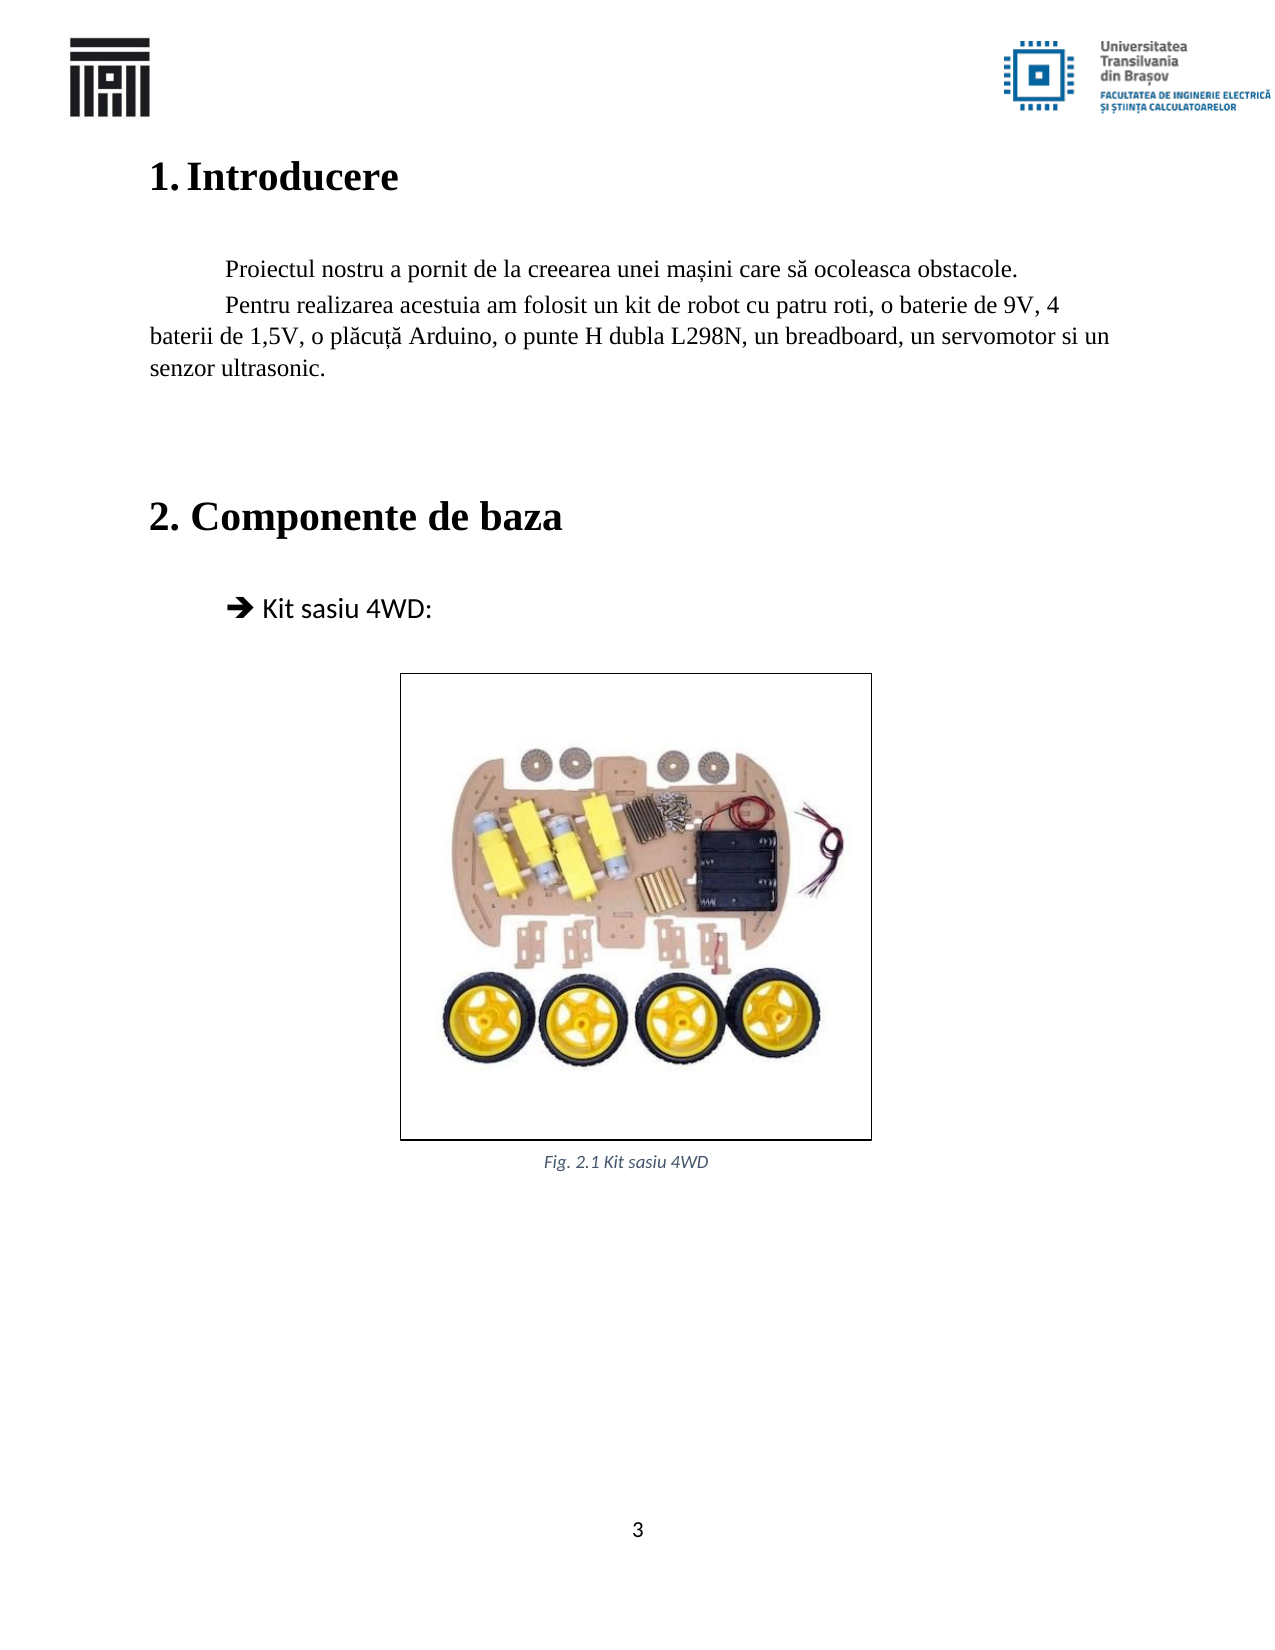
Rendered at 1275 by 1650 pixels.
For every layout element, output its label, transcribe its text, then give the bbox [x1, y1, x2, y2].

list Kit sasiu 4WD: [225, 590, 1125, 626]
text Pentru realizarea acestuia am folosit un kit de robot cu patru roti, o baterie de 9V, 4 baterii de 1,5V, o plăcuță Arduino, o punte H dubla L298N, un breadboard, un servomotor si un senzor ultrasonic. [148, 290, 1125, 382]
subtitle 2. Componente de baza [148, 492, 1125, 539]
picture [401, 674, 871, 1139]
text Proiectul nostru a pornit de la creearea unei mașini care să ocoleasca obstacole. [148, 254, 1125, 283]
picture [1004, 41, 1271, 114]
picture [64, 33, 150, 119]
subtitle Introducere [148, 151, 1125, 199]
